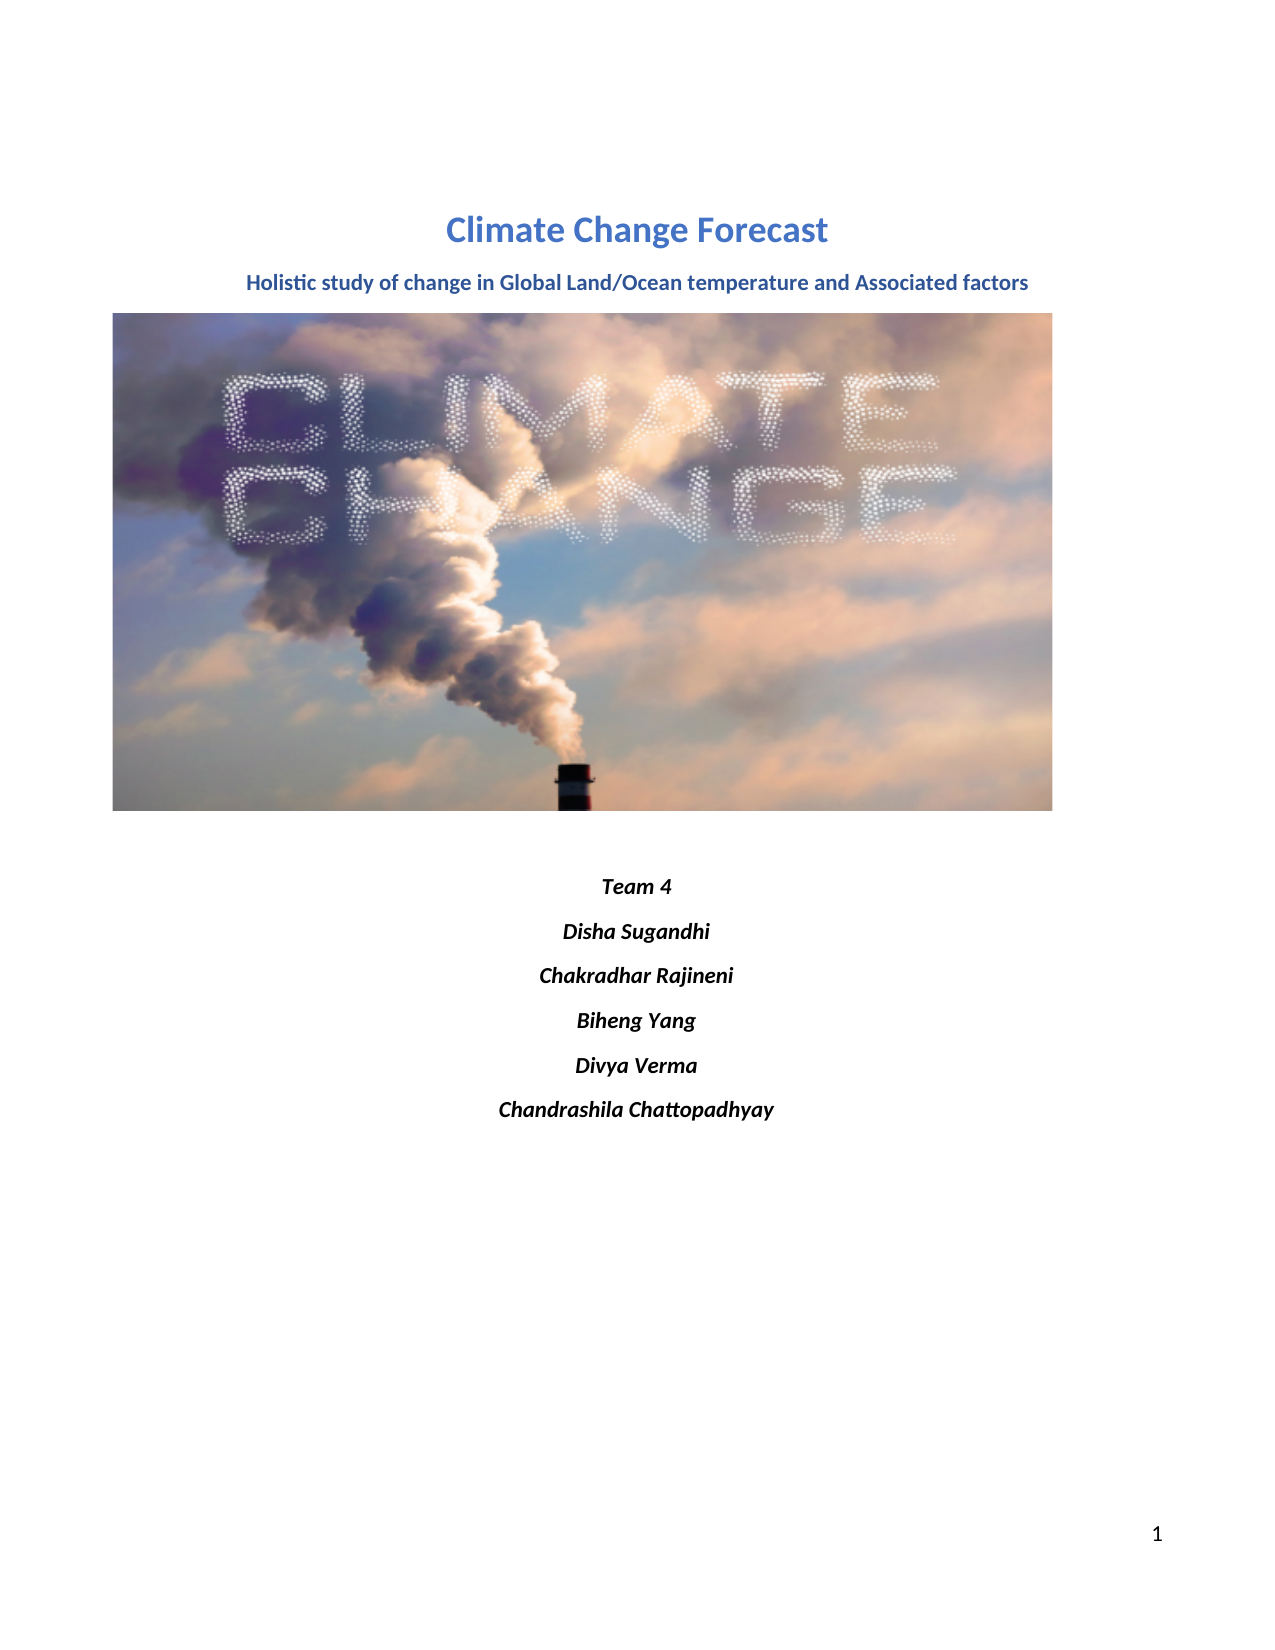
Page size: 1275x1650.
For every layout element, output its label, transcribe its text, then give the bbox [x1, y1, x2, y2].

text Climate Change Forecast [112, 206, 1162, 252]
picture [112, 313, 1053, 811]
text Team 4 [112, 872, 1162, 900]
text Divya Verma [112, 1051, 1162, 1079]
text Chandrashila Chattopadhyay [112, 1096, 1162, 1123]
text Chakradhar Rajineni [112, 961, 1162, 989]
text Biheng Yang [112, 1006, 1162, 1034]
text Holistic study of change in Global Land/Ocean temperature and Associated factors [112, 268, 1162, 297]
text Disha Sugandhi [112, 917, 1162, 945]
